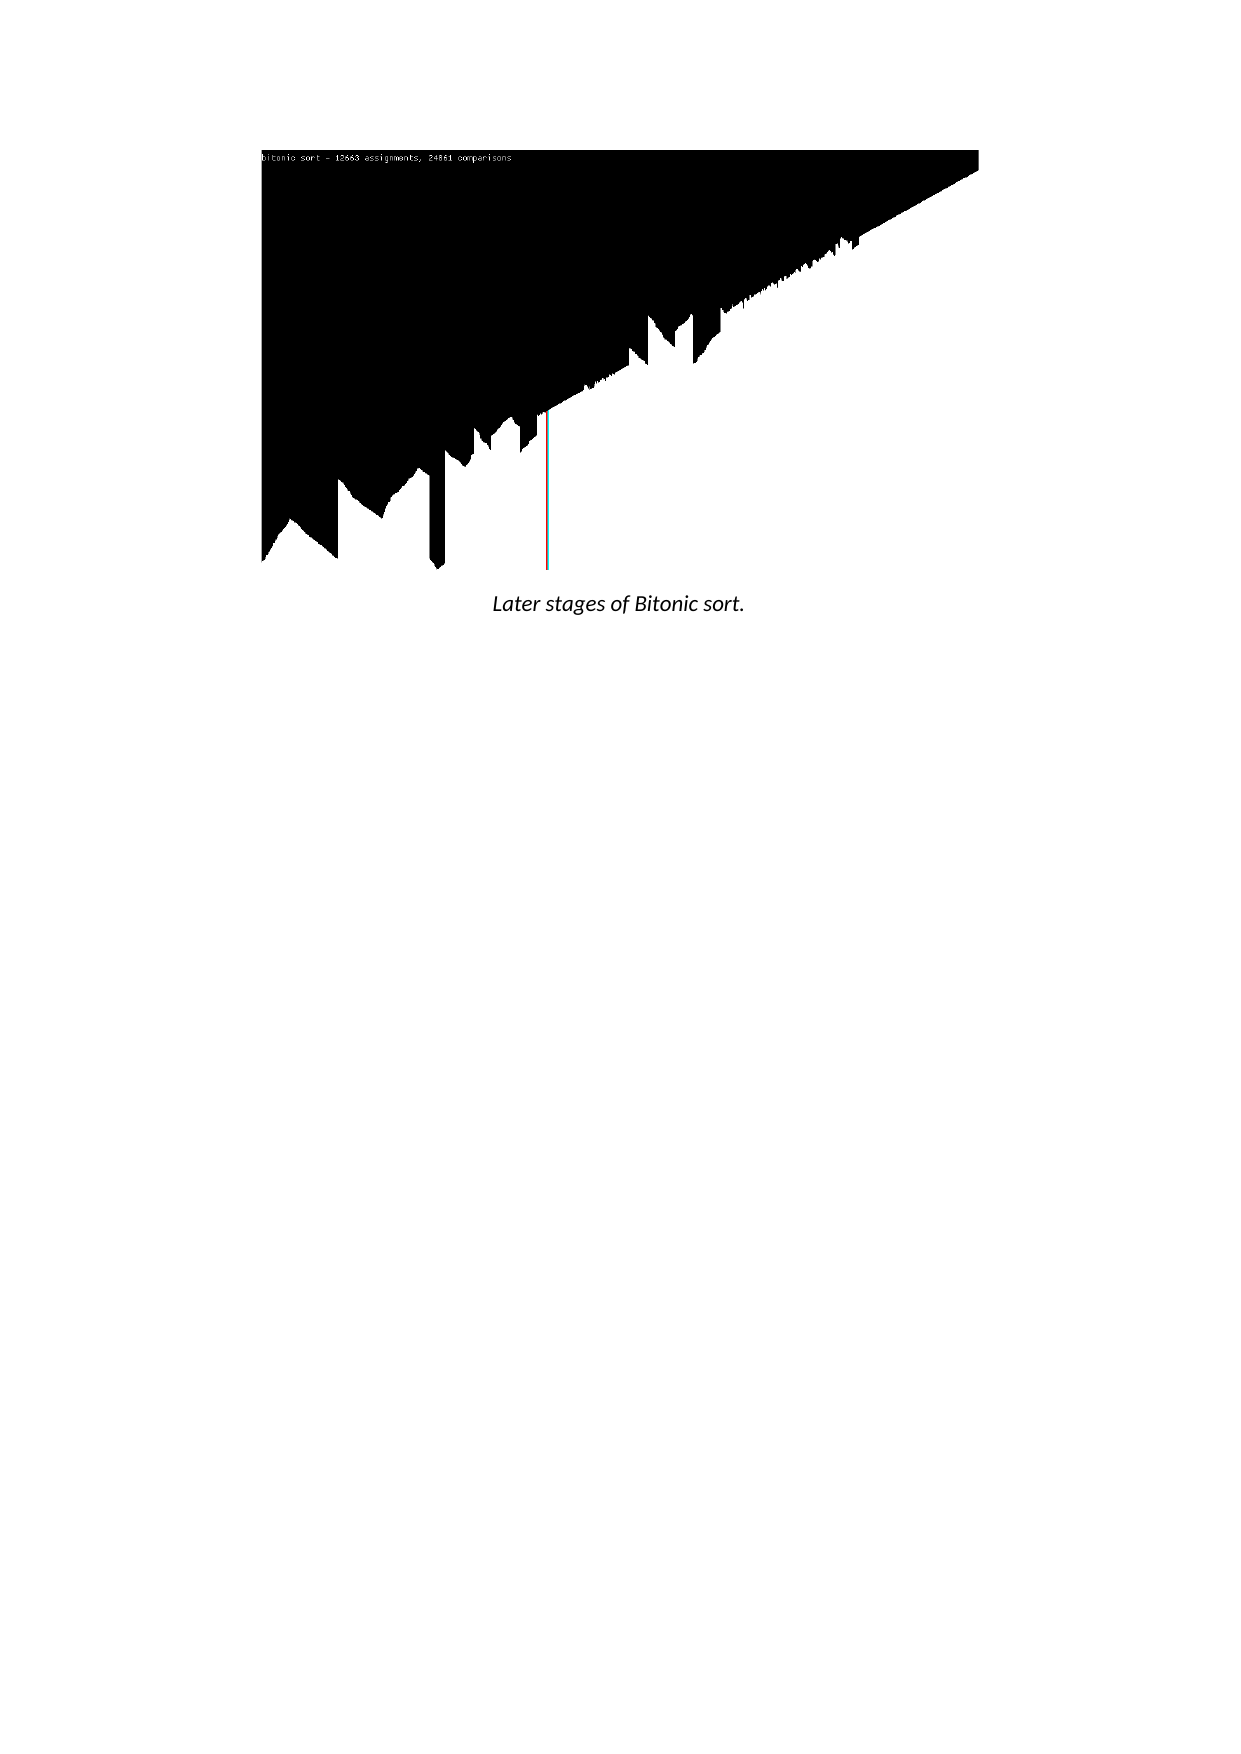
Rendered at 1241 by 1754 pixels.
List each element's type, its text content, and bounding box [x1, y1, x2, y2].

picture [261, 150, 979, 570]
text Later stages of Bitonic sort. [150, 589, 1090, 617]
